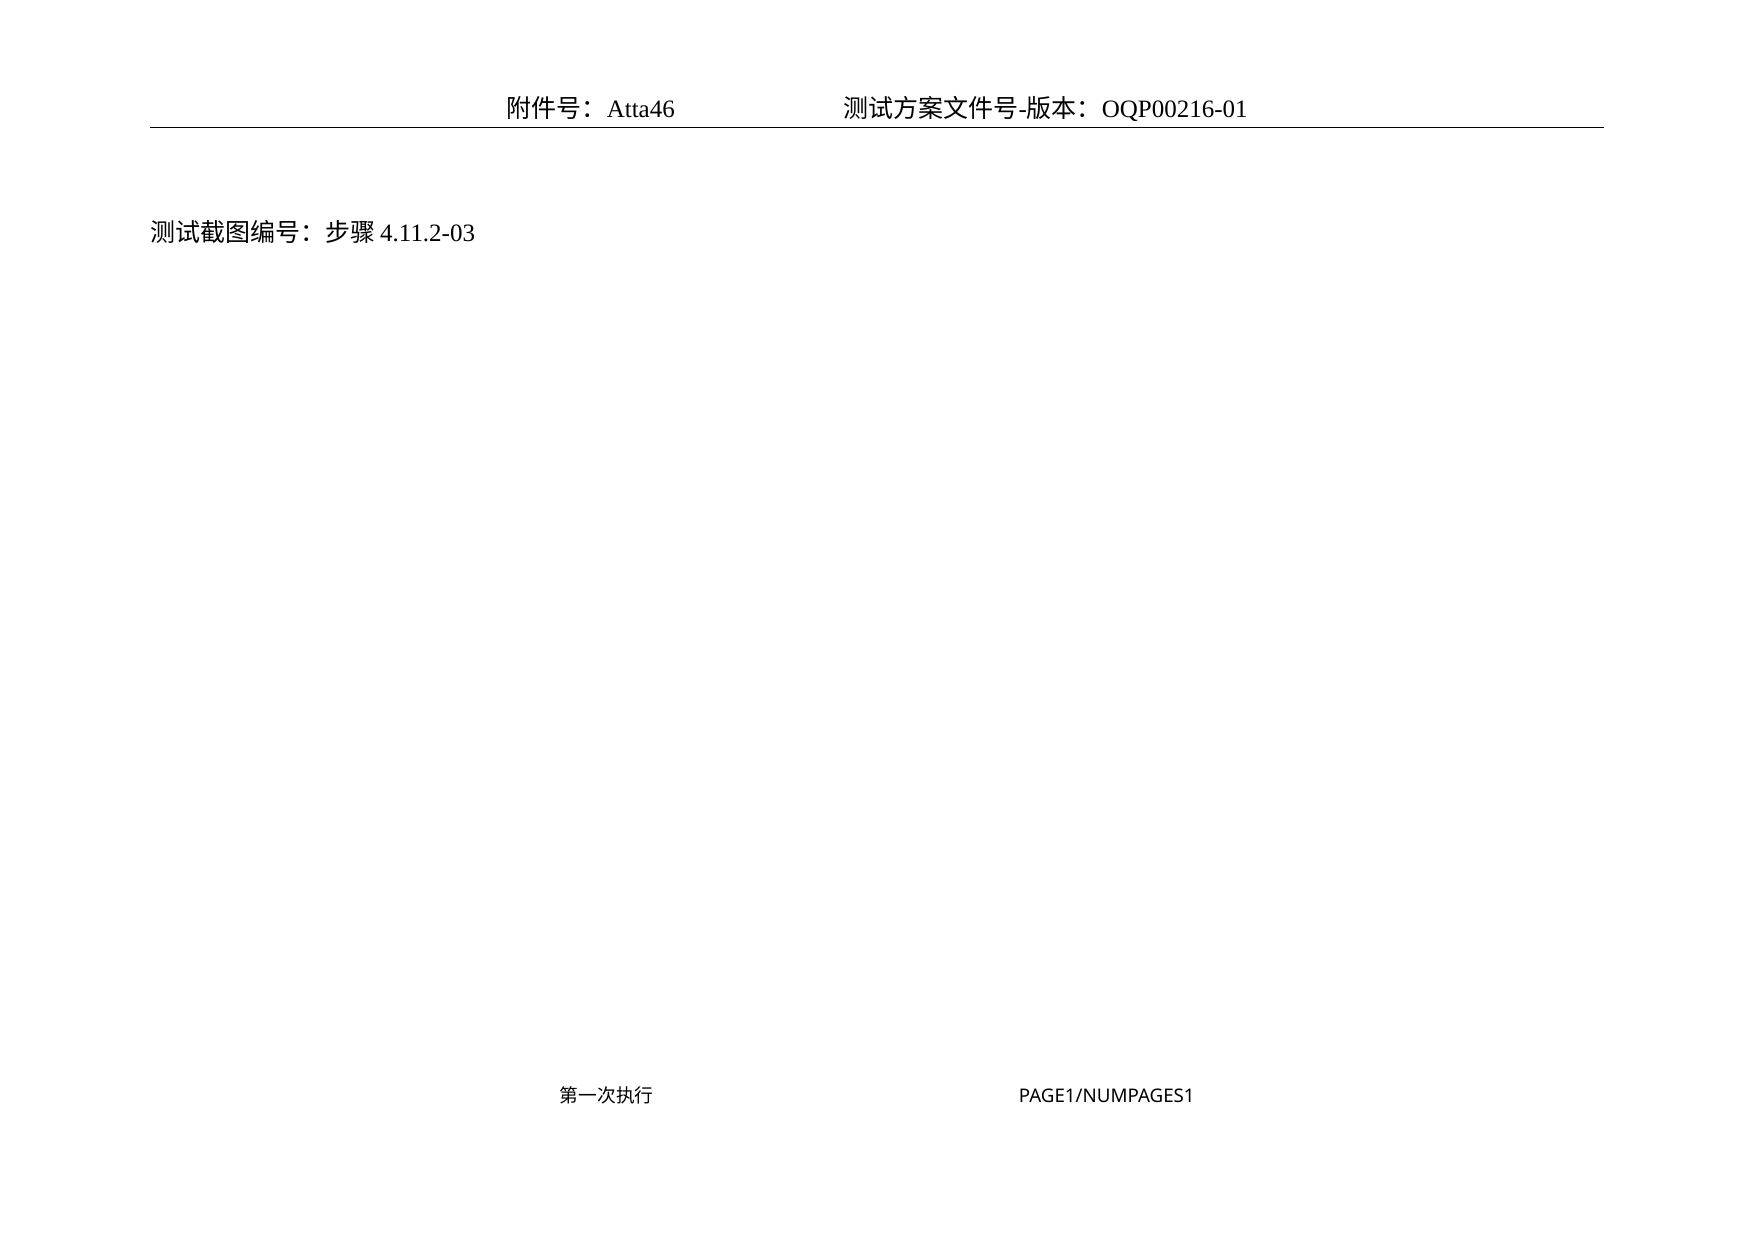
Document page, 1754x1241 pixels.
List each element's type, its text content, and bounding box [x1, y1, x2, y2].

text 测试截图编号：步骤4.11.2-03 [150, 198, 1604, 263]
